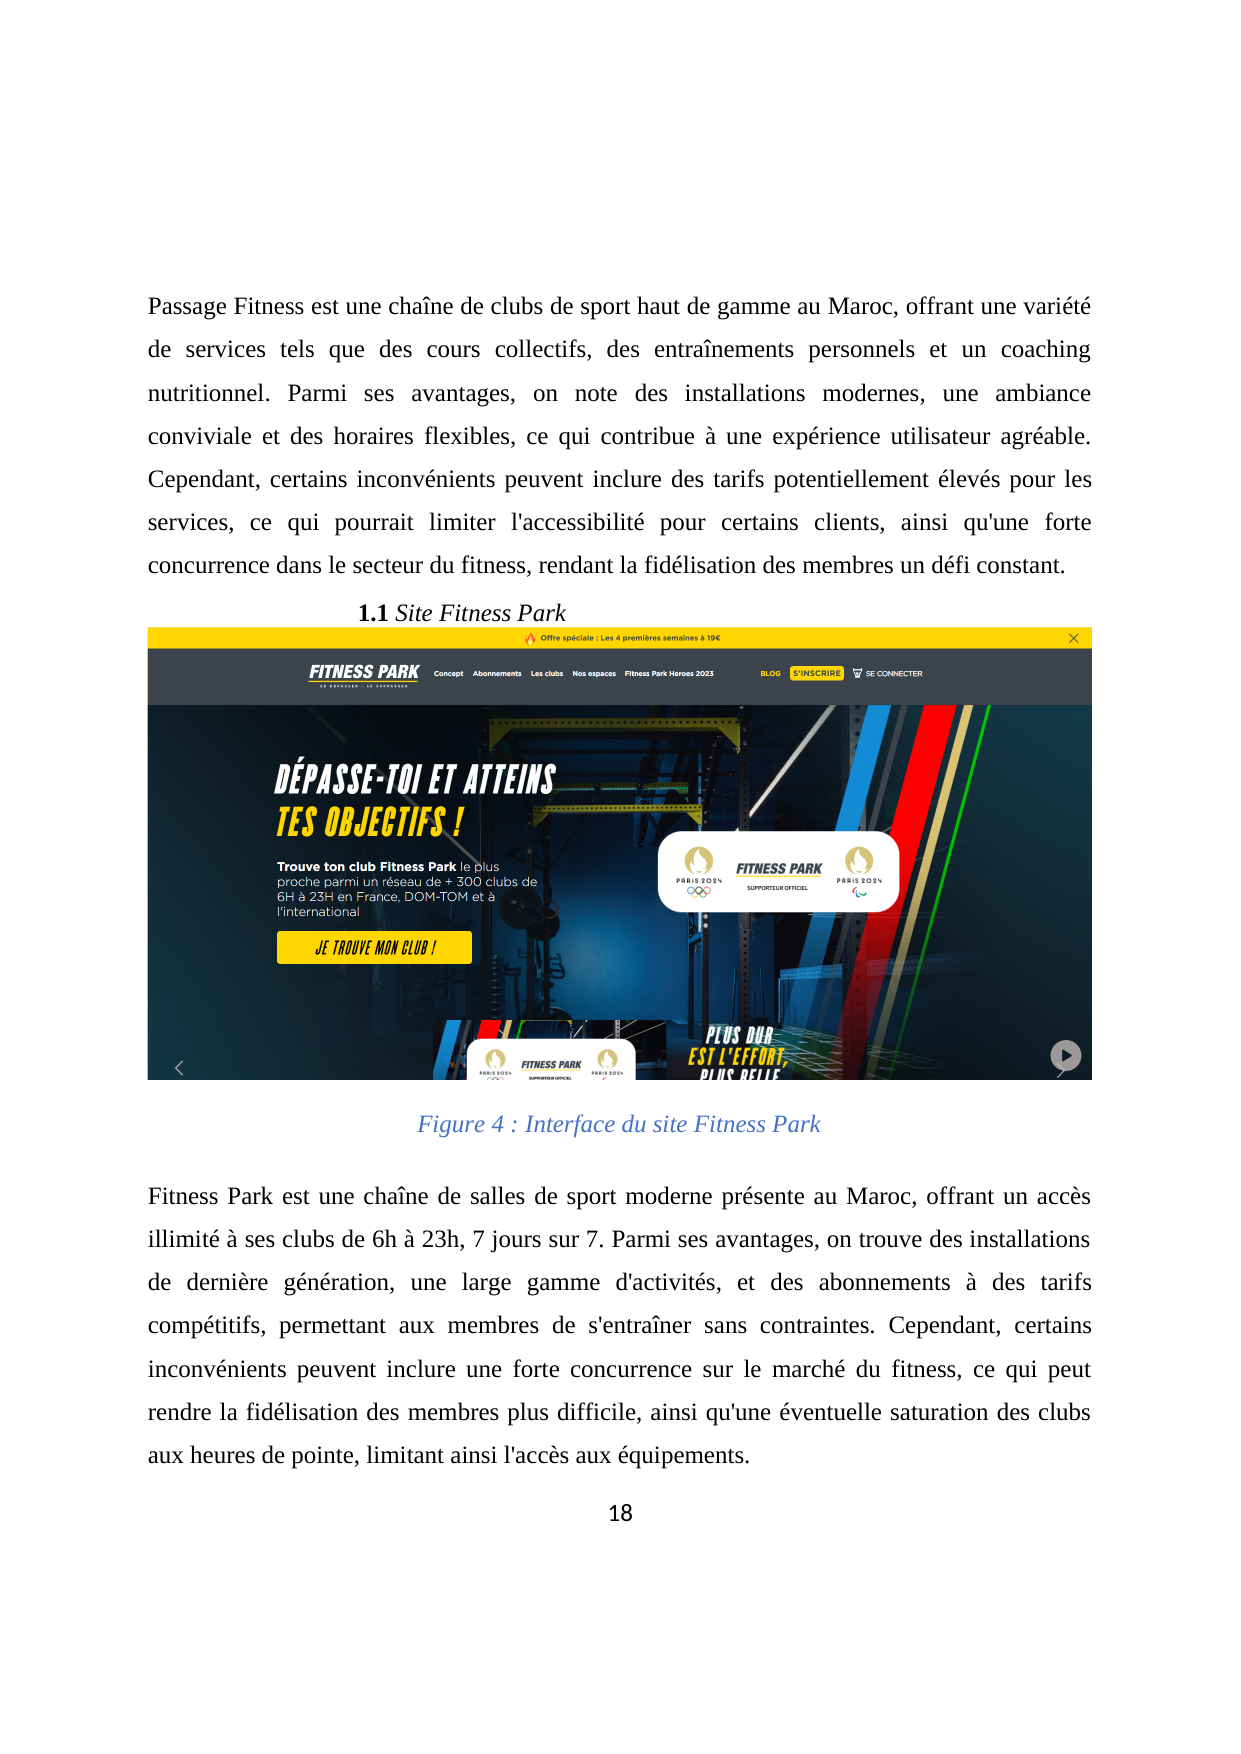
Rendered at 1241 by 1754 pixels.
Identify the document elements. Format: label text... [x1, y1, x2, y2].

text Passage Fitness est une chaîne de clubs de sport haut de gamme au Maroc, offrant une variété de services tels que des cours collectifs, des entraînements personnels et un coaching nutritionnel. Parmi ses avantages, on note des installations modernes, une ambiance conviviale et des horaires flexibles, ce qui contribue à une expérience utilisateur agréable. Cependant, certains inconvénients peuvent inclure des tarifs potentiellement élevés pour les services, ce qui pourrait limiter l'accessibilité pour certains clients, ainsi qu'une forte concurrence dans le secteur du fitness, rendant la fidélisation des membres un défi constant. [148, 291, 1093, 579]
picture [147, 627, 1092, 1080]
text Fitness Park est une chaîne de salles de sport moderne présente au Maroc, offrant un accès illimité à ses clubs de 6h à 23h, 7 jours sur 7. Parmi ses avantages, on trouve des installations de dernière génération, une large gamme d'activités, et des abonnements à des tarifs compétitifs, permettant aux membres de s'entraîner sans contraintes. Cependant, certains inconvénients peuvent inclure une forte concurrence sur le marché du fitness, ce qui peut rendre la fidélisation des membres plus difficile, ainsi qu'une éventuelle saturation des clubs aux heures de pointe, limitant ainsi l'accès aux équipements. [148, 1181, 1093, 1469]
text Figure 4 : Interface du site Fitness Park [148, 1109, 1093, 1138]
subtitle Site Fitness Park [358, 598, 1093, 627]
